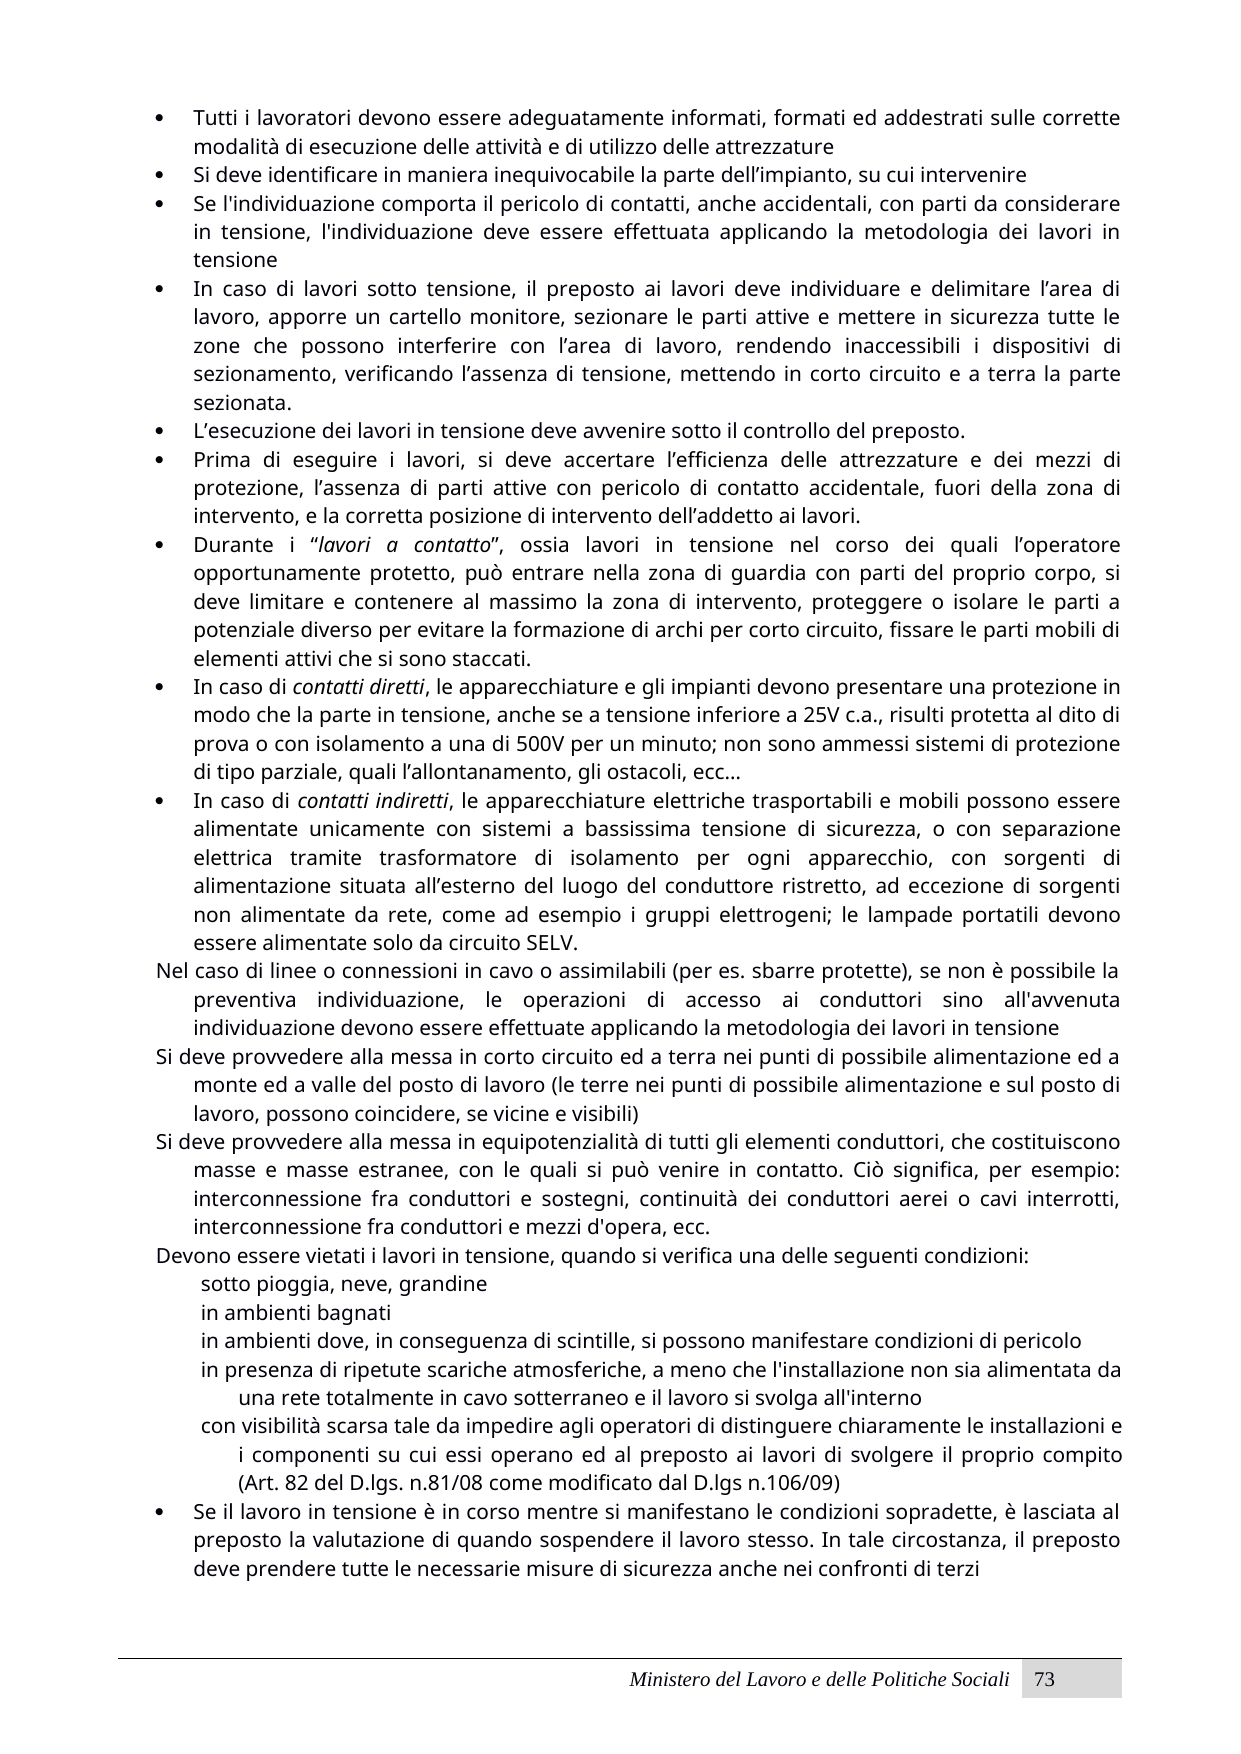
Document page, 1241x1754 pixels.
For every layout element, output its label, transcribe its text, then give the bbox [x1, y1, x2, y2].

list in presenza di ripetute scariche atmosferiche, a meno che l'installazione non sia alimentata da una rete totalmente in cavo sotterraneo e il lavoro si svolga all'interno [201, 1355, 1124, 1412]
list Nel caso di linee o connessioni in cavo o assimilabili (per es. sbarre protette), se non è possibile la preventiva individuazione, le operazioni di accesso ai conduttori sino all'avvenuta individuazione devono essere effettuate applicando la metodologia dei lavori in tensione [156, 957, 1122, 1042]
list In caso di contatti diretti, le apparecchiature e gli impianti devono presentare una protezione in modo che la parte in tensione, anche se a tensione inferiore a 25V c.a., risulti protetta al dito di prova o con isolamento a una di 500V per un minuto; non sono ammessi sistemi di protezione di tipo parziale, quali l’allontanamento, gli ostacoli, ecc… [156, 672, 1122, 786]
list Si deve provvedere alla messa in corto circuito ed a terra nei punti di possibile alimentazione ed a monte ed a valle del posto di lavoro (le terre nei punti di possibile alimentazione e sul posto di lavoro, possono coincidere, se vicine e visibili) [156, 1042, 1122, 1127]
list Durante i “lavori a contatto”, ossia lavori in tensione nel corso dei quali l’operatore opportunamente protetto, può entrare nella zona di guardia con parti del proprio corpo, si deve limitare e contenere al massimo la zona di intervento, proteggere o isolare le parti a potenziale diverso per evitare la formazione di archi per corto circuito, fissare le parti mobili di elementi attivi che si sono staccati. [156, 530, 1122, 672]
list L’esecuzione dei lavori in tensione deve avvenire sotto il controllo del preposto. [156, 416, 1122, 445]
list in ambienti dove, in conseguenza di scintille, si possono manifestare condizioni di pericolo [201, 1326, 1124, 1355]
list Se l'individuazione comporta il pericolo di contatti, anche accidentali, con parti da considerare in tensione, l'individuazione deve essere effettuata applicando la metodologia dei lavori in tensione [156, 189, 1122, 274]
list Devono essere vietati i lavori in tensione, quando si verifica una delle seguenti condizioni: [156, 1241, 1122, 1269]
list Si deve identificare in maniera inequivocabile la parte dell’impianto, su cui intervenire [156, 160, 1122, 189]
list Si deve provvedere alla messa in equipotenzialità di tutti gli elementi conduttori, che costituiscono masse e masse estranee, con le quali si può venire in contatto. Ciò significa, per esempio: interconnessione fra conduttori e sostegni, continuità dei conduttori aerei o cavi interrotti, interconnessione fra conduttori e mezzi d'opera, ecc. [156, 1127, 1122, 1241]
list In caso di lavori sotto tensione, il preposto ai lavori deve individuare e delimitare l’area di lavoro, apporre un cartello monitore, sezionare le parti attive e mettere in sicurezza tutte le zone che possono interferire con l’area di lavoro, rendendo inaccessibili i dispositivi di sezionamento, verificando l’assenza di tensione, mettendo in corto circuito e a terra la parte sezionata. [156, 274, 1122, 416]
list Prima di eseguire i lavori, si deve accertare l’efficienza delle attrezzature e dei mezzi di protezione, l’assenza di parti attive con pericolo di contatto accidentale, fuori della zona di intervento, e la corretta posizione di intervento dell’addetto ai lavori. [156, 445, 1122, 530]
list Tutti i lavoratori devono essere adeguatamente informati, formati ed addestrati sulle corrette modalità di esecuzione delle attività e di utilizzo delle attrezzature [156, 103, 1122, 160]
list In caso di contatti indiretti, le apparecchiature elettriche trasportabili e mobili possono essere alimentate unicamente con sistemi a bassissima tensione di sicurezza, o con separazione elettrica tramite trasformatore di isolamento per ogni apparecchio, con sorgenti di alimentazione situata all’esterno del luogo del conduttore ristretto, ad eccezione di sorgenti non alimentate da rete, come ad esempio i gruppi elettrogeni; le lampade portatili devono essere alimentate solo da circuito SELV. [156, 786, 1122, 957]
list con visibilità scarsa tale da impedire agli operatori di distinguere chiaramente le installazioni e i componenti su cui essi operano ed al preposto ai lavori di svolgere il proprio compito (Art. 82 del D.lgs. n.81/08 come modificato dal D.lgs n.106/09) [201, 1412, 1124, 1497]
list in ambienti bagnati [201, 1298, 1124, 1326]
list Se il lavoro in tensione è in corso mentre si manifestano le condizioni sopradette, è lasciata al preposto la valutazione di quando sospendere il lavoro stesso. In tale circostanza, il preposto deve prendere tutte le necessarie misure di sicurezza anche nei confronti di terzi [156, 1497, 1122, 1582]
list sotto pioggia, neve, grandine [201, 1269, 1124, 1298]
